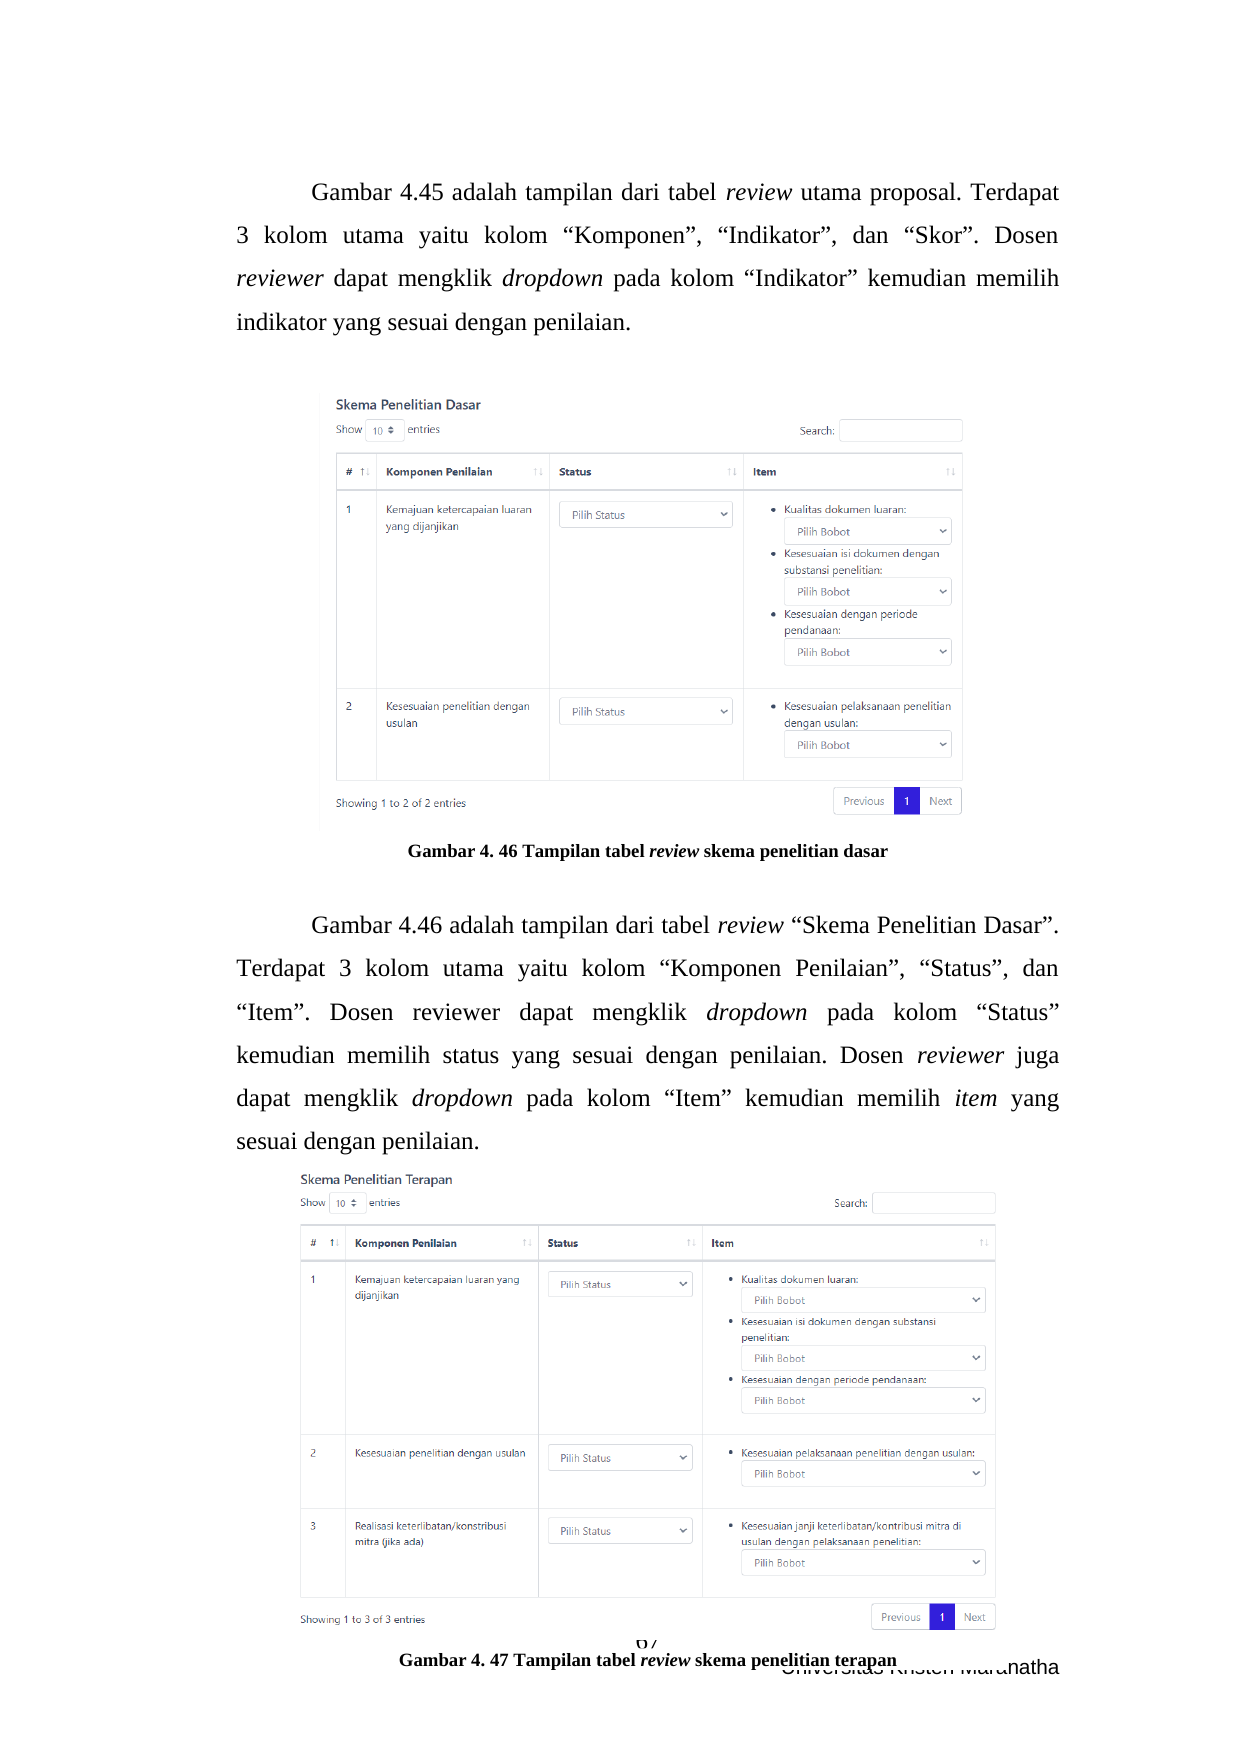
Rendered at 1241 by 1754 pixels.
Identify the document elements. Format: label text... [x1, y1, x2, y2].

text Gambar 4.45 adalah tampilan dari tabel review utama proposal. Terdapat 3 kolom utama yaitu kolom “Komponen”, “Indikator”, dan “Skor”. Dosen reviewer dapat mengklik dropdown pada kolom “Indikator” kemudian memilih indikator yang sesuai dengan penilaian. [236, 177, 1059, 335]
text Gambar 4.46 adalah tampilan dari tabel review “Skema Penelitian Dasar”. Terdapat 3 kolom utama yaitu kolom “Komponen Penilaian”, “Status”, dan “Item”. Dosen reviewer dapat mengklik dropdown pada kolom “Status” kemudian memilih status yang sesuai dengan penilaian. Dosen reviewer juga dapat mengklik dropdown pada kolom “Item” kemudian memilih item yang sesuai dengan penilaian. [236, 910, 1059, 1155]
picture [288, 1169, 1008, 1640]
picture [319, 393, 976, 831]
